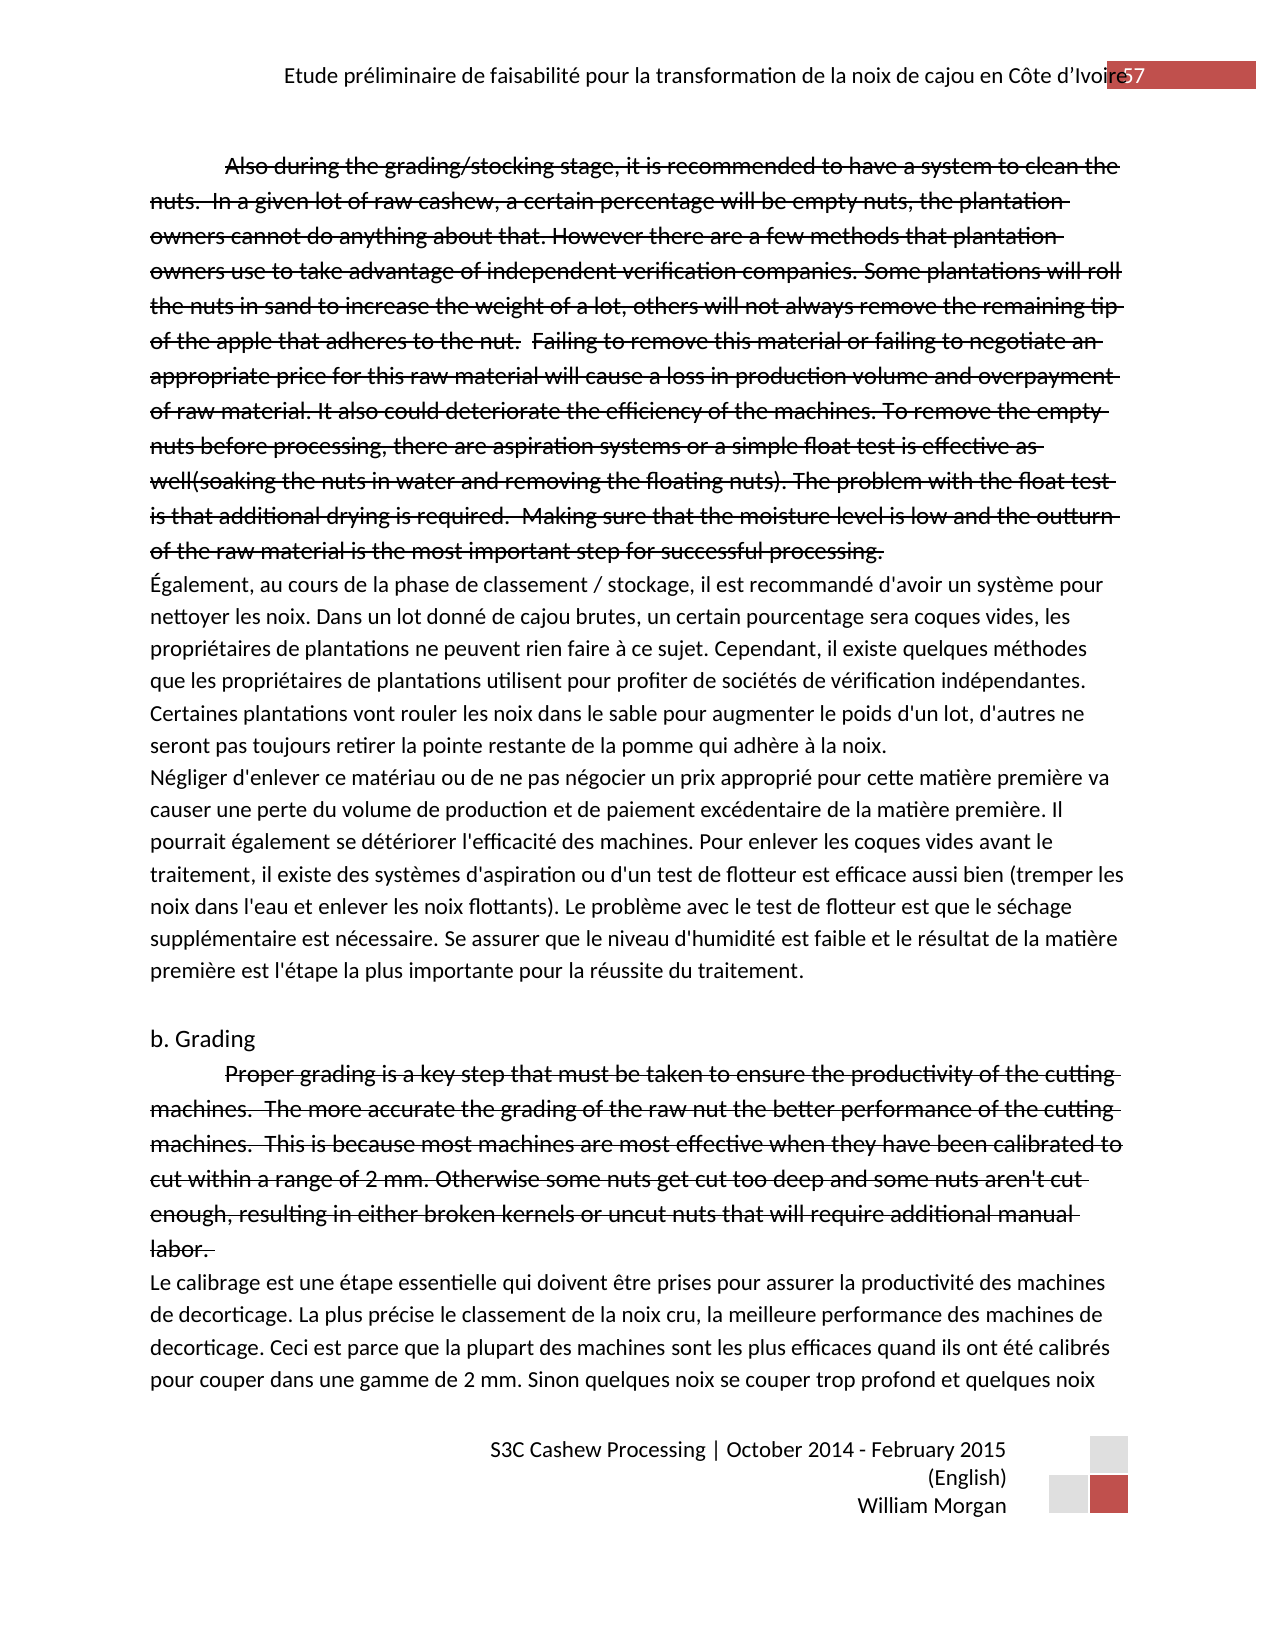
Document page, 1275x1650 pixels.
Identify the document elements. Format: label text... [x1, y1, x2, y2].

text Négliger d'enlever ce matériau ou de ne pas négocier un prix approprié pour cette matière première va causer une perte du volume de production et de paiement excédentaire de la matière première. Il pourrait également se détériorer l'efficacité des machines. Pour enlever les coques vides avant le traitement, il existe des systèmes d'aspiration ou d'un test de flotteur est efficace aussi bien (tremper les noix dans l'eau et enlever les noix flottants). Le problème avec le test de flotteur est que le séchage supplémentaire est nécessaire. Se assurer que le niveau d'humidité est faible et le résultat de la matière première est l'étape la plus importante pour la réussite du traitement. [150, 763, 1125, 984]
text b. Grading [150, 1023, 1125, 1054]
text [150, 1268, 1125, 1393]
text Également, au cours de la phase de classement / stockage, il est recommandé d'avoir un système pour nettoyer les noix. Dans un lot donné de cajou brutes, un certain pourcentage sera coques vides, les propriétaires de plantations ne peuvent rien faire à ce sujet. Cependant, il existe quelques méthodes que les propriétaires de plantations utilisent pour profiter de sociétés de vérification indépendantes. Certaines plantations vont rouler les noix dans le sable pour augmenter le poids d'un lot, d'autres ne seront pas toujours retirer la pointe restante de la pomme qui adhère à la noix. [150, 570, 1125, 759]
text Proper grading is a key step that must be taken to ensure the productivity of the cutting machines. The more accurate the grading of the raw nut the better performance of the cutting machines. This is because most machines are most effective when they have been calibrated to cut within a range of 2 mm. Otherwise some nuts get cut too deep and some nuts aren't cut enough, resulting in either broken kernels or uncut nuts that will require additional manual labor. [150, 1058, 1125, 1264]
text Also during the grading/stocking stage, it is recommended to have a system to clean the nuts. In a given lot of raw cashew, a certain percentage will be empty nuts, the plantation owners cannot do anything about that. However there are a few methods that plantation owners use to take advantage of independent verification companies. Some plantations will roll the nuts in sand to increase the weight of a lot, others will not always remove the remaining tip of the apple that adheres to the nut. Failing to remove this material or failing to negotiate an appropriate price for this raw material will cause a loss in production volume and overpayment of raw material. It also could deteriorate the efficiency of the machines. To remove the empty nuts before processing, there are aspiration systems or a simple float test is effective as well(soaking the nuts in water and removing the floating nuts). The problem with the float test is that additional drying is required. Making sure that the moisture level is low and the outturn of the raw material is the most important step for successful processing. [150, 150, 1125, 566]
